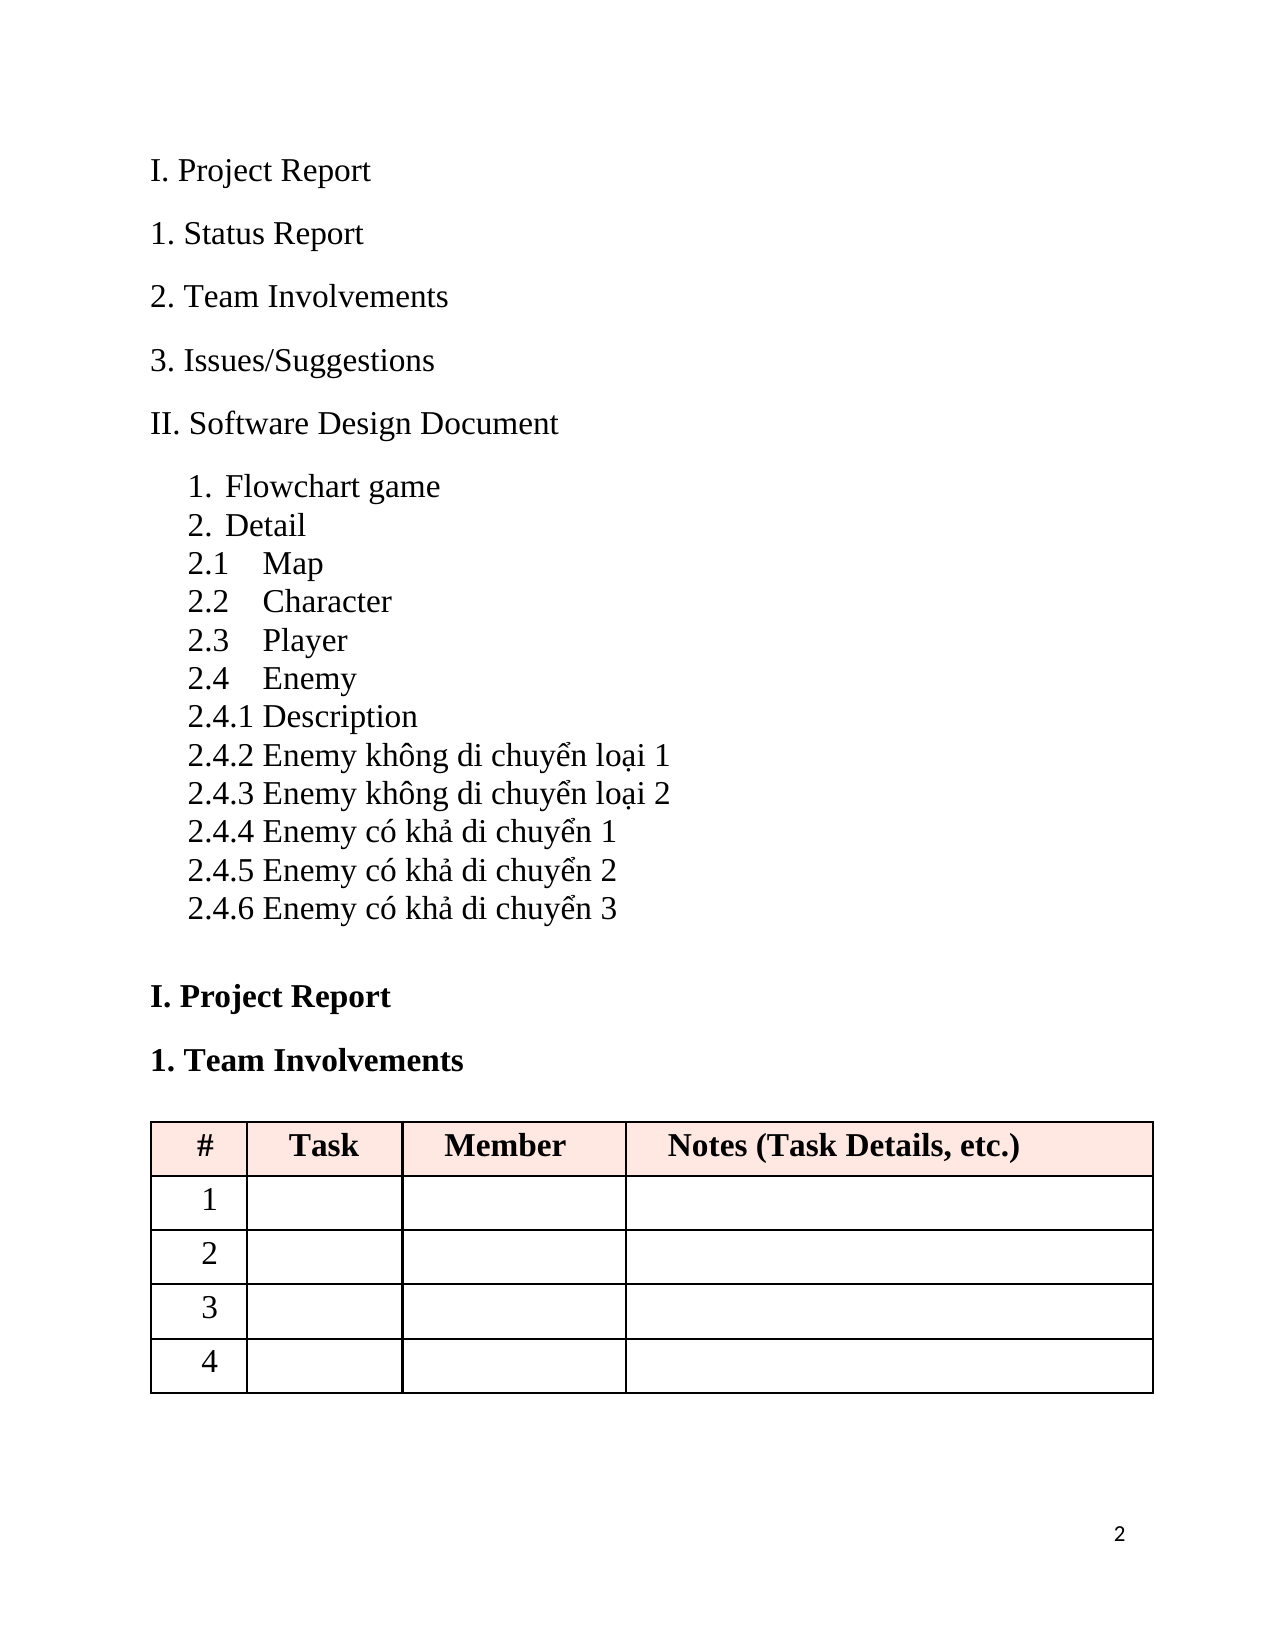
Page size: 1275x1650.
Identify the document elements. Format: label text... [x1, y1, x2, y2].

table_header Member [404, 1123, 625, 1175]
list Enemy không di chuyển loại 1 [187, 735, 1125, 773]
table_cell [627, 1177, 1152, 1229]
table_cell 2 [152, 1231, 246, 1283]
table_cell [627, 1285, 1152, 1337]
table_cell [404, 1285, 625, 1337]
list Character [187, 582, 1125, 620]
list Enemy không di chuyển loại 2 [187, 773, 1125, 812]
text II. Software Design Document [150, 403, 1125, 442]
table_header Task [248, 1123, 401, 1175]
list Flowchart game [187, 467, 1125, 505]
table_cell [248, 1231, 401, 1283]
table_cell 1 [152, 1177, 246, 1229]
text 1. Status Report [150, 213, 1125, 252]
table_cell [404, 1177, 625, 1229]
list Description [187, 697, 1125, 735]
text 2. Team Involvements [150, 277, 1125, 315]
list Detail [187, 505, 1125, 543]
list Enemy có khả di chuyển 2 [187, 850, 1125, 888]
table_cell [627, 1231, 1152, 1283]
table_cell 3 [152, 1285, 246, 1337]
table_cell [248, 1285, 401, 1337]
text I. Project Report [150, 977, 1125, 1015]
text I. Project Report [150, 150, 1125, 188]
table_cell [404, 1340, 625, 1392]
text 3. Issues/Suggestions [150, 340, 1125, 378]
table_header Notes (Task Details, etc.) [627, 1123, 1152, 1175]
list Enemy [187, 658, 1125, 697]
table_cell 4 [152, 1340, 246, 1392]
list Map [187, 543, 1125, 582]
list Enemy có khả di chuyển 1 [187, 812, 1125, 850]
table_cell [248, 1340, 401, 1392]
list Player [187, 620, 1125, 658]
table_cell [404, 1231, 625, 1283]
list Enemy có khả di chuyển 3 [187, 888, 1125, 927]
table_cell [248, 1177, 401, 1229]
table_header # [152, 1123, 246, 1175]
text 1. Team Involvements [150, 1040, 1125, 1078]
table_cell [627, 1340, 1152, 1392]
